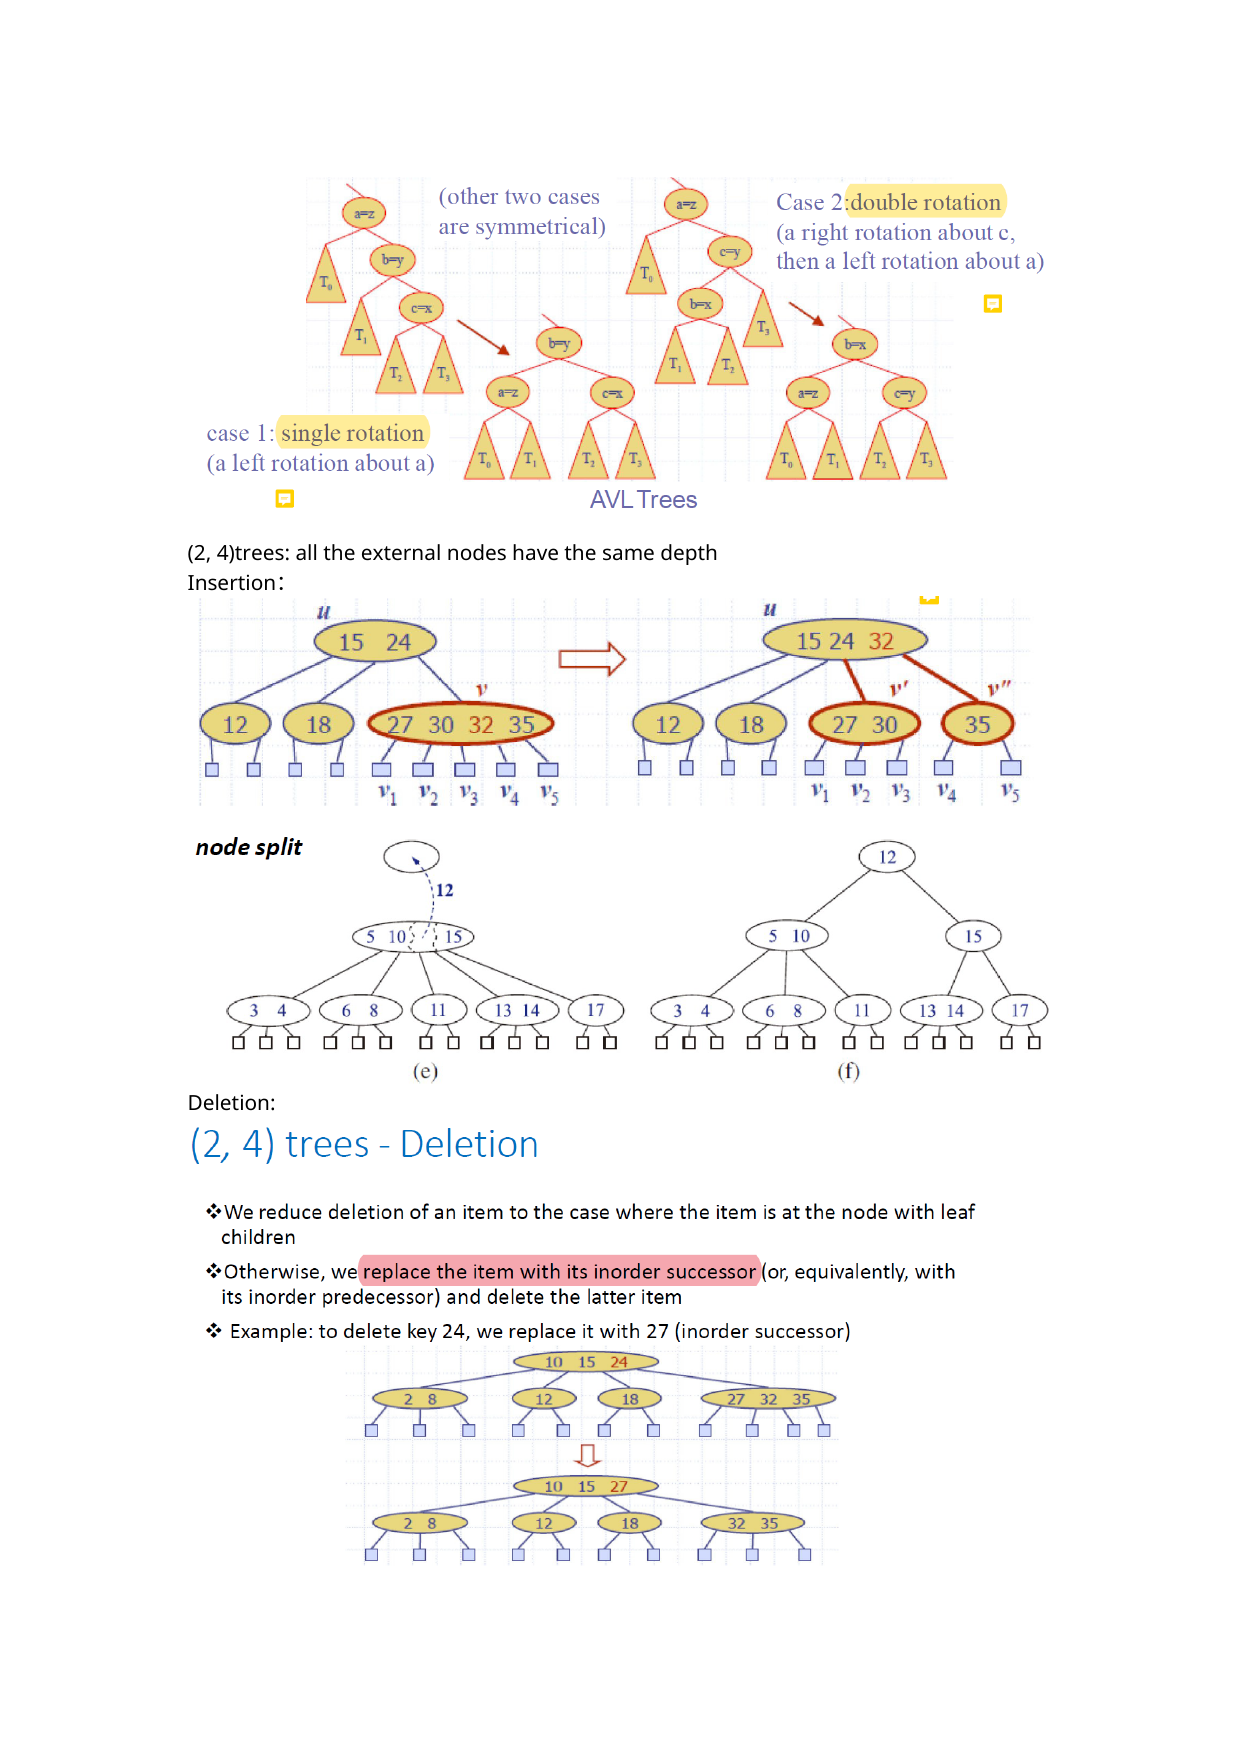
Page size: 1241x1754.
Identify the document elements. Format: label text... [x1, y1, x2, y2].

text (2, 4)trees: all the external nodes have the same depth [187, 538, 1053, 566]
text Deletion: [187, 1089, 1053, 1117]
text Insertion： [187, 566, 1053, 596]
